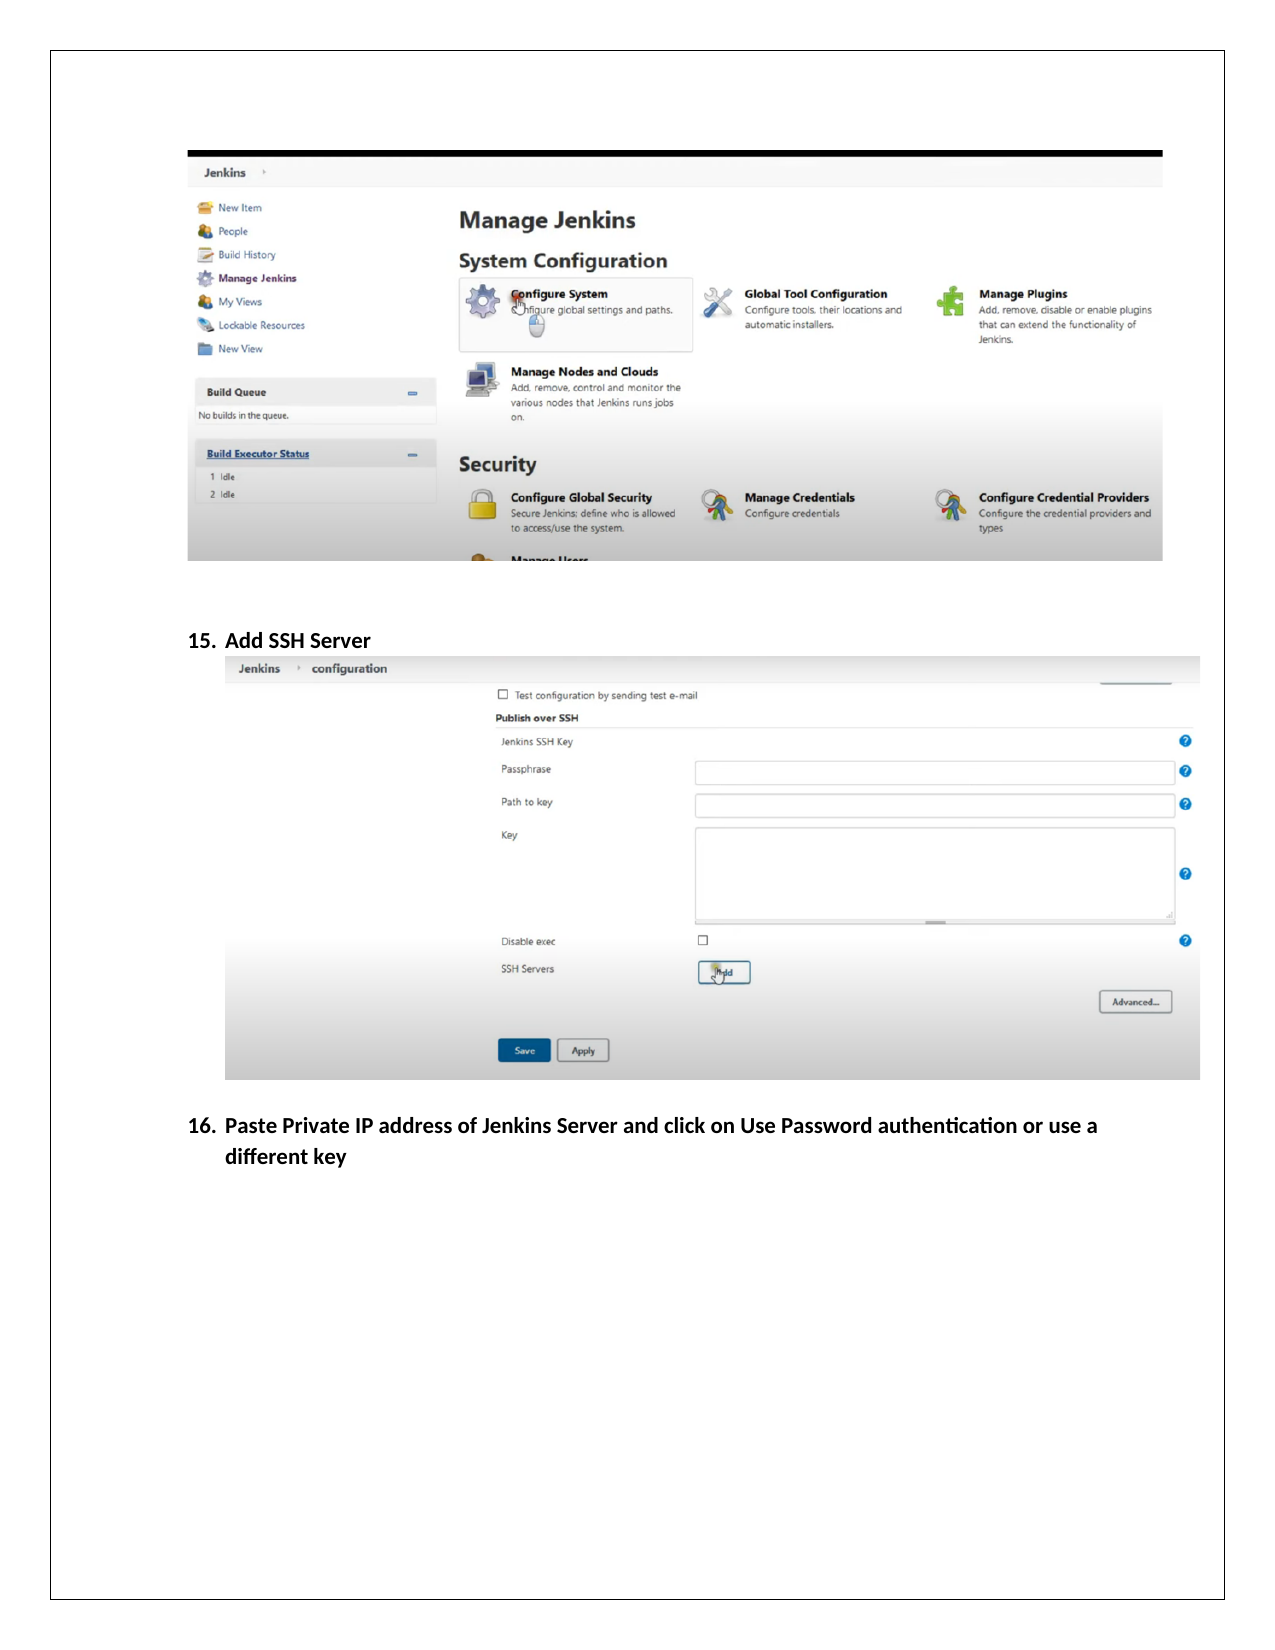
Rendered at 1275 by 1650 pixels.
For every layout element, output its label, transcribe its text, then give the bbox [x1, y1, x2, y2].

list Paste Private IP address of Jenkins Server and click on Use Password authentication or use a different key [187, 1112, 1125, 1170]
picture [187, 150, 1163, 561]
list Add SSH Server [187, 627, 1125, 654]
picture [225, 656, 1200, 1080]
